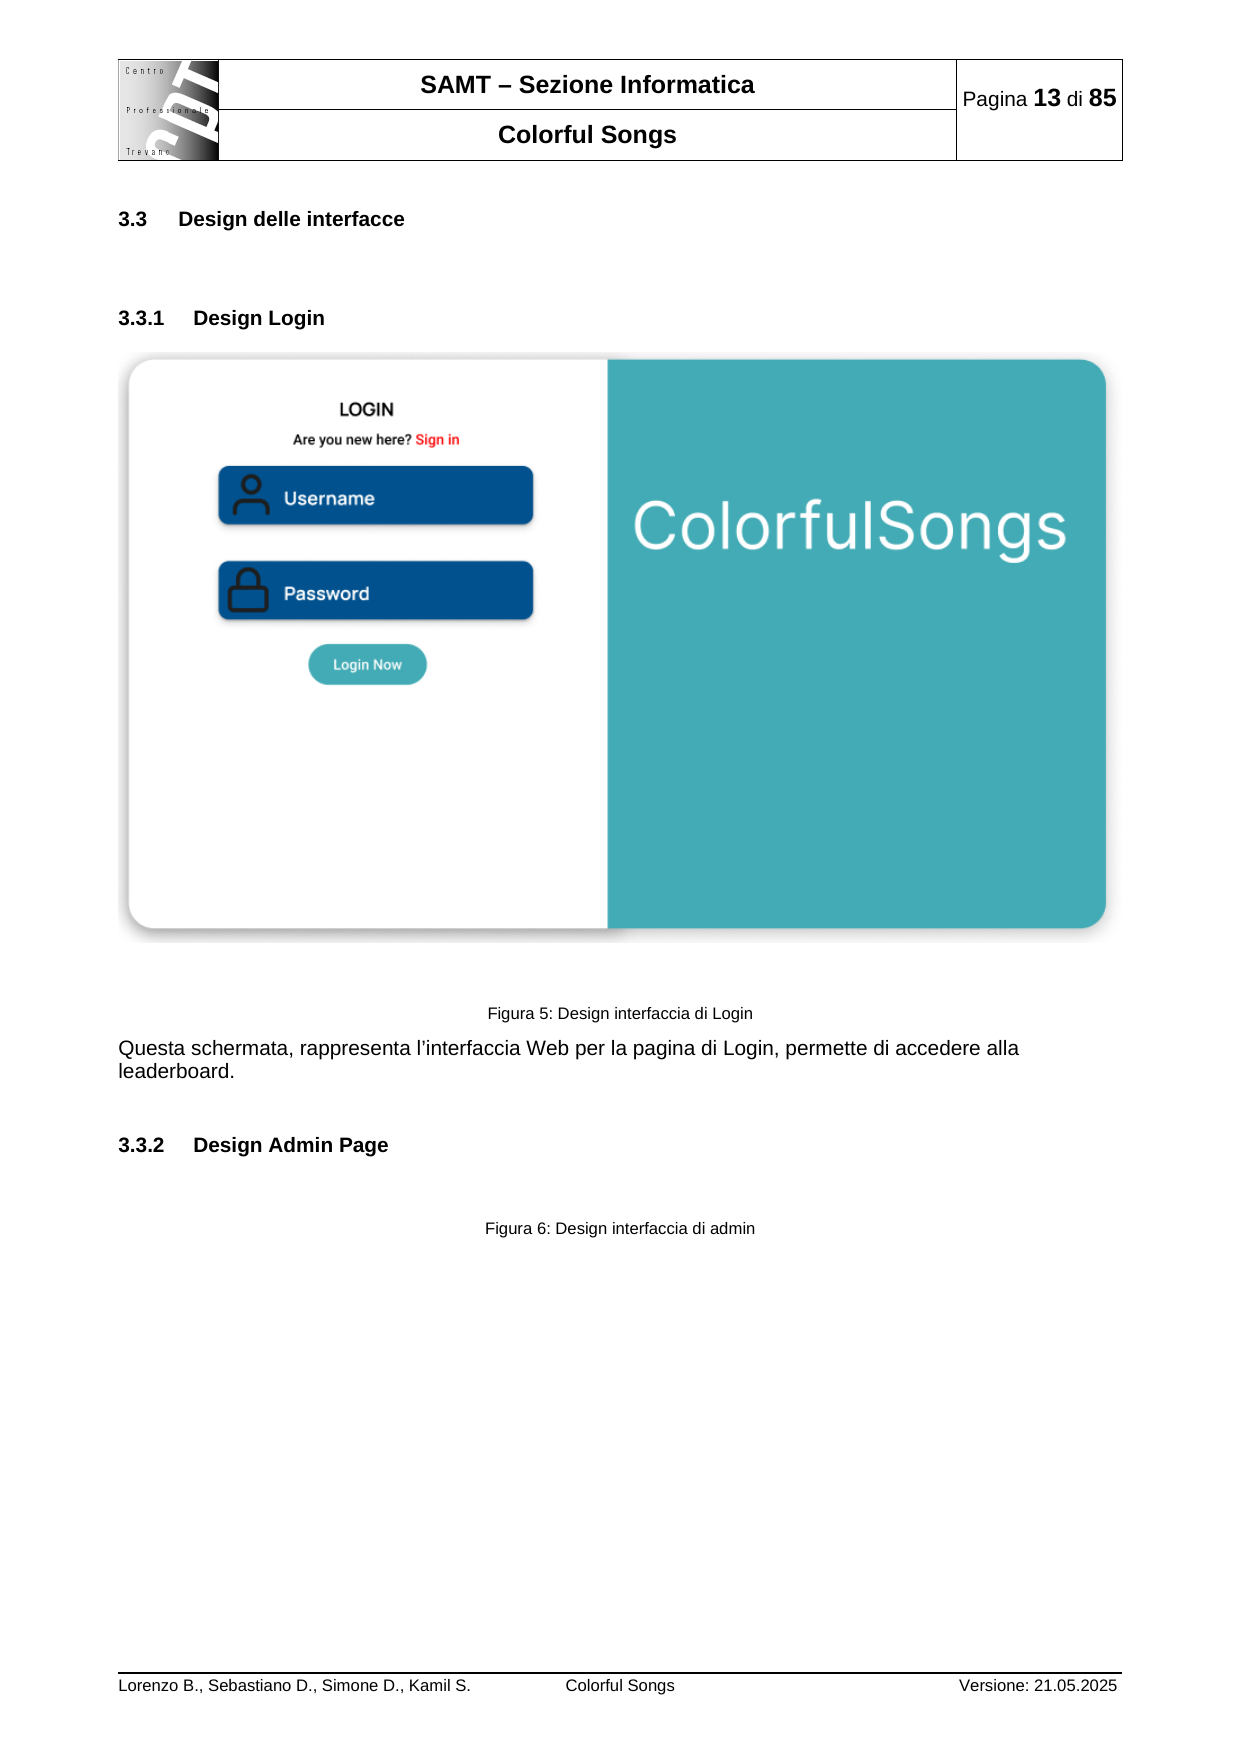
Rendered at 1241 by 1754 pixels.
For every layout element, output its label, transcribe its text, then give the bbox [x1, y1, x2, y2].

text Figura 5: Design interfaccia di Login [118, 1004, 1122, 1023]
subtitle Design Login [118, 306, 1122, 330]
text Questa schermata, rappresenta l’interfaccia Web per la pagina di Login, permette di accedere alla leaderboard. [118, 1035, 1122, 1083]
subtitle Design delle interfacce [118, 207, 1122, 231]
picture [118, 60, 219, 160]
text Figura 6: Design interfaccia di admin [118, 1219, 1122, 1238]
picture [118, 352, 1123, 943]
subtitle Design Admin Page [118, 1133, 1122, 1157]
